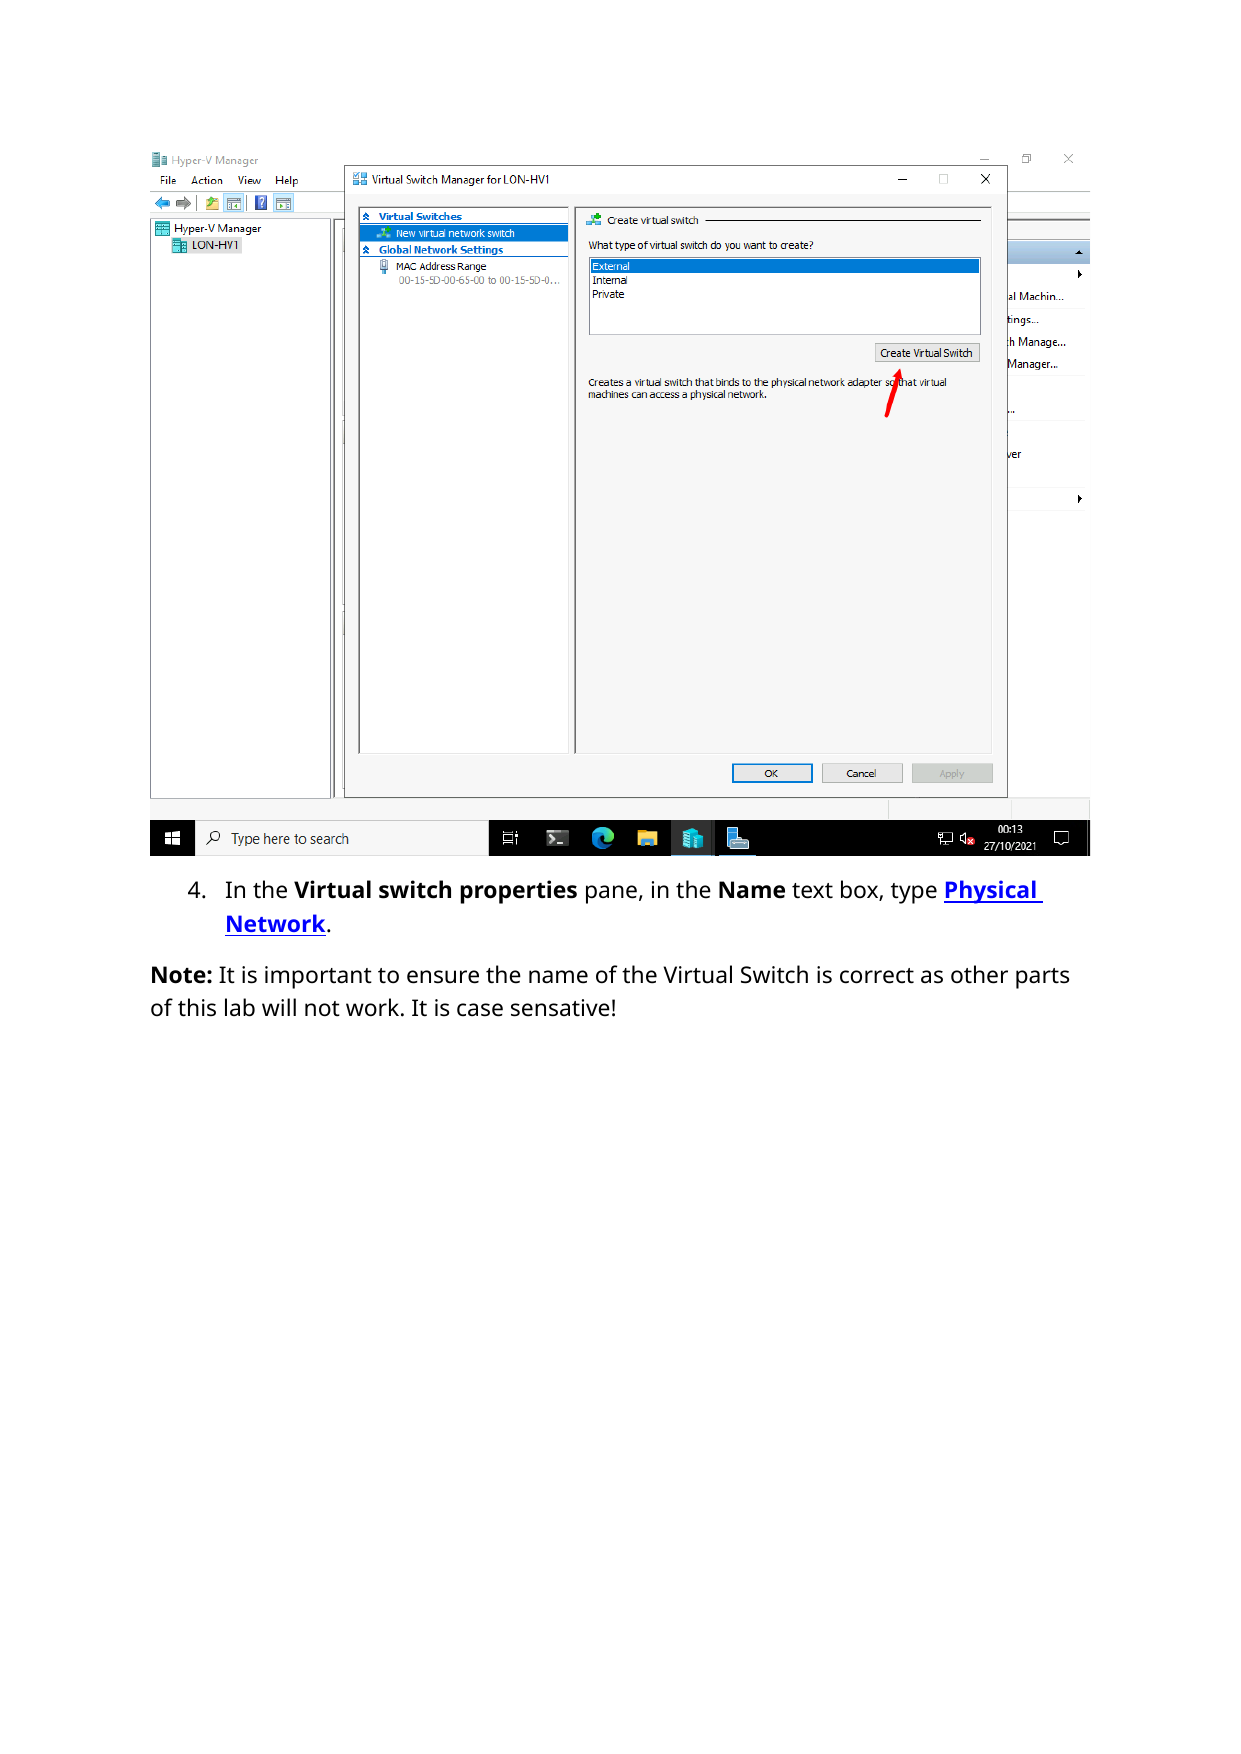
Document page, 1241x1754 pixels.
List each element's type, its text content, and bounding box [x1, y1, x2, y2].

list In the Virtual switch properties pane, in the Name text box, type Physical Network. [187, 874, 1090, 939]
text Note: It is important to ensure the name of the Virtual Switch is correct as other parts of this lab will not work. It is case sensative! [150, 958, 1090, 1023]
picture [150, 150, 1091, 856]
